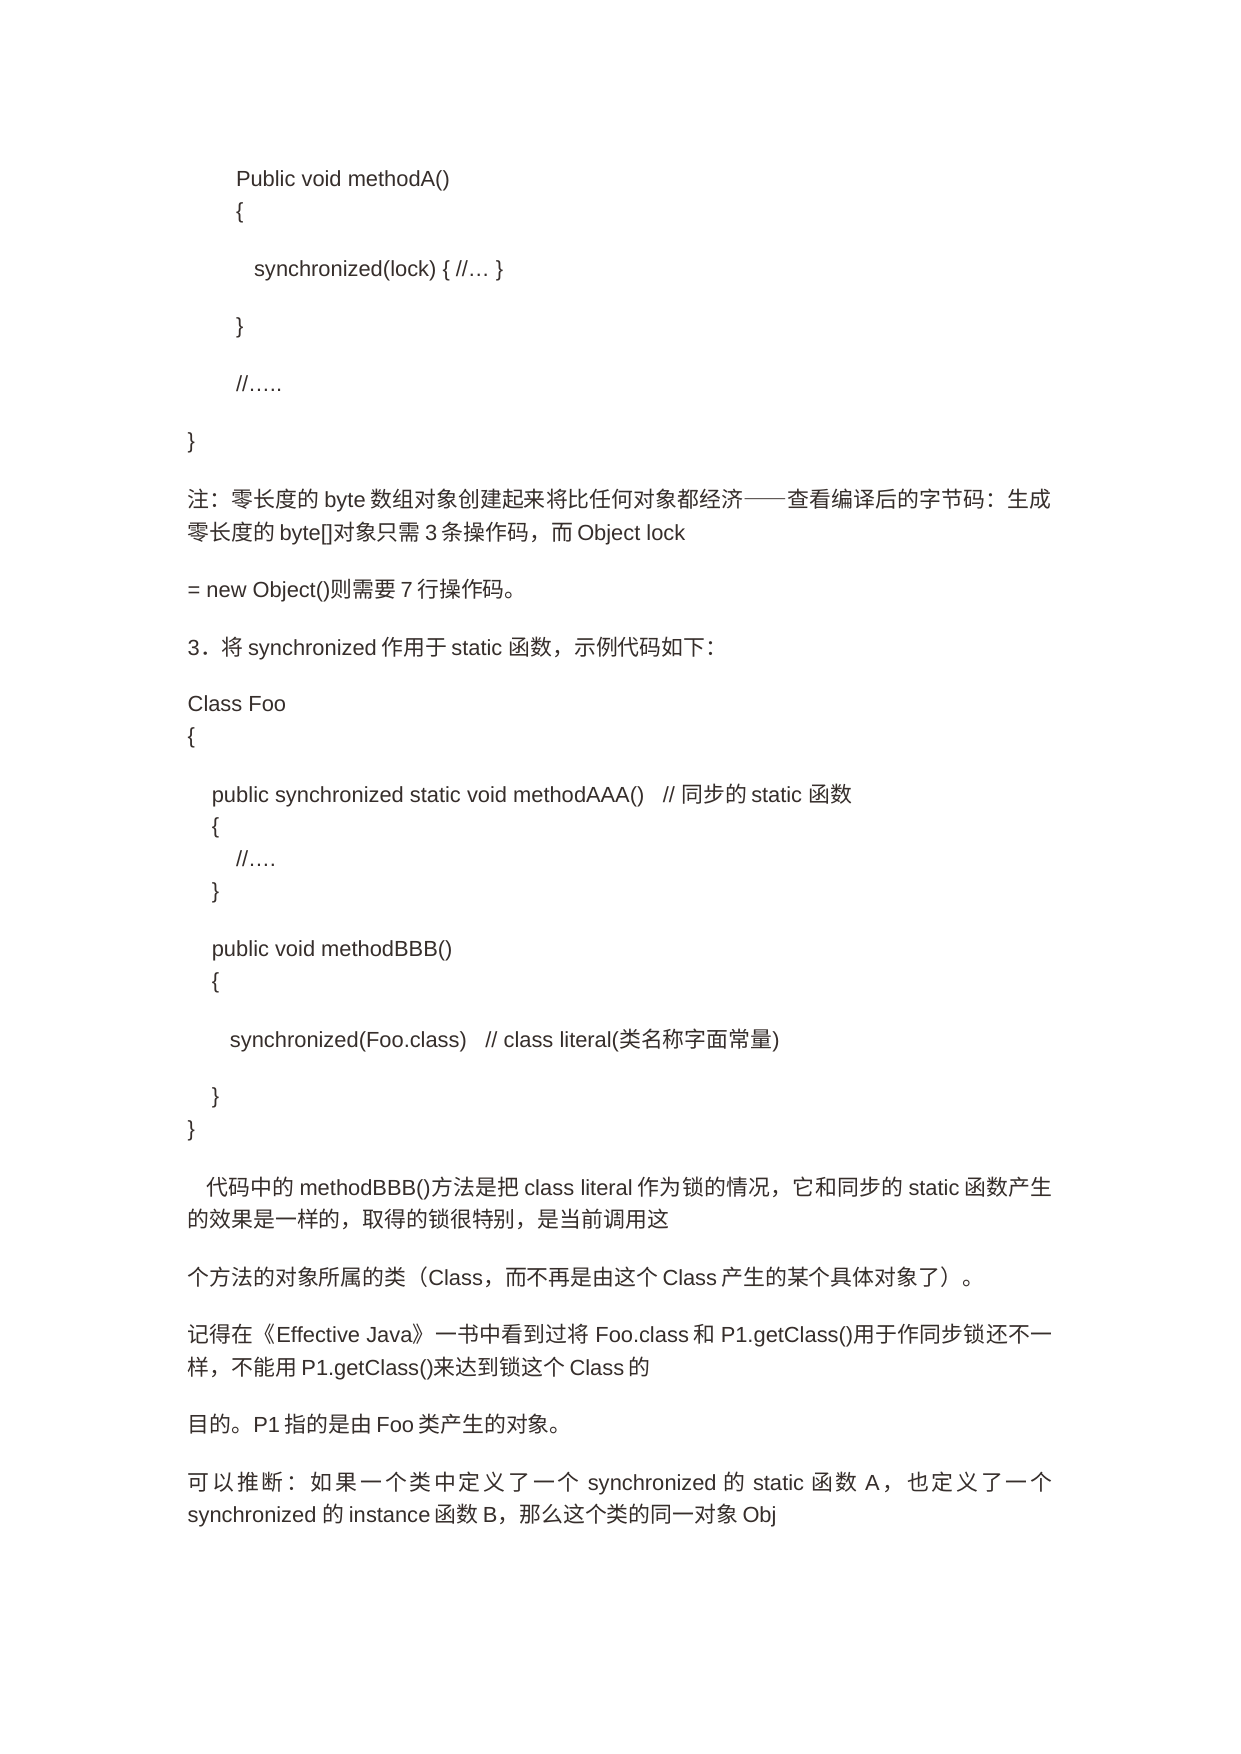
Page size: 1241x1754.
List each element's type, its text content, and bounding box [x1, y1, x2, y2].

text synchronized(Foo.class) // class literal(类名称字面常量) [187, 1022, 1053, 1054]
text 目的。P1指的是由Foo类产生的对象。 [187, 1407, 1053, 1439]
text public void methodBBB() { [187, 932, 1053, 997]
text 个方法的对象所属的类（Class，而不再是由这个Class产生的某个具体对象了）。 [187, 1259, 1053, 1292]
text } [187, 309, 1053, 342]
text synchronized(lock) { //… } [187, 252, 1053, 284]
text = new Object()则需要7行操作码。 [187, 572, 1053, 604]
text } [187, 424, 1053, 457]
text } } [187, 1079, 1053, 1144]
text 可以推断：如果一个类中定义了一个synchronized的static函数A，也定义了一个synchronized 的instance函数B，那么这个类的同一对象Obj [187, 1464, 1053, 1529]
text 3．将synchronized作用于static 函数，示例代码如下： [187, 629, 1053, 662]
text public synchronized static void methodAAA() // 同步的static 函数 { //…. } [187, 777, 1053, 907]
text 注：零长度的byte数组对象创建起来将比任何对象都经济――查看编译后的字节码：生成零长度的byte[]对象只需3条操作码，而Object lock [187, 482, 1053, 547]
text //….. [187, 367, 1053, 399]
text 代码中的methodBBB()方法是把class literal作为锁的情况，它和同步的static函数产生的效果是一样的，取得的锁很特别，是当前调用这 [187, 1169, 1053, 1234]
text Class Foo { [187, 687, 1053, 752]
text Public void methodA() { [187, 162, 1053, 227]
text 记得在《Effective Java》一书中看到过将 Foo.class和 P1.getClass()用于作同步锁还不一样，不能用P1.getClass()来达到锁这个Class的 [187, 1317, 1053, 1382]
